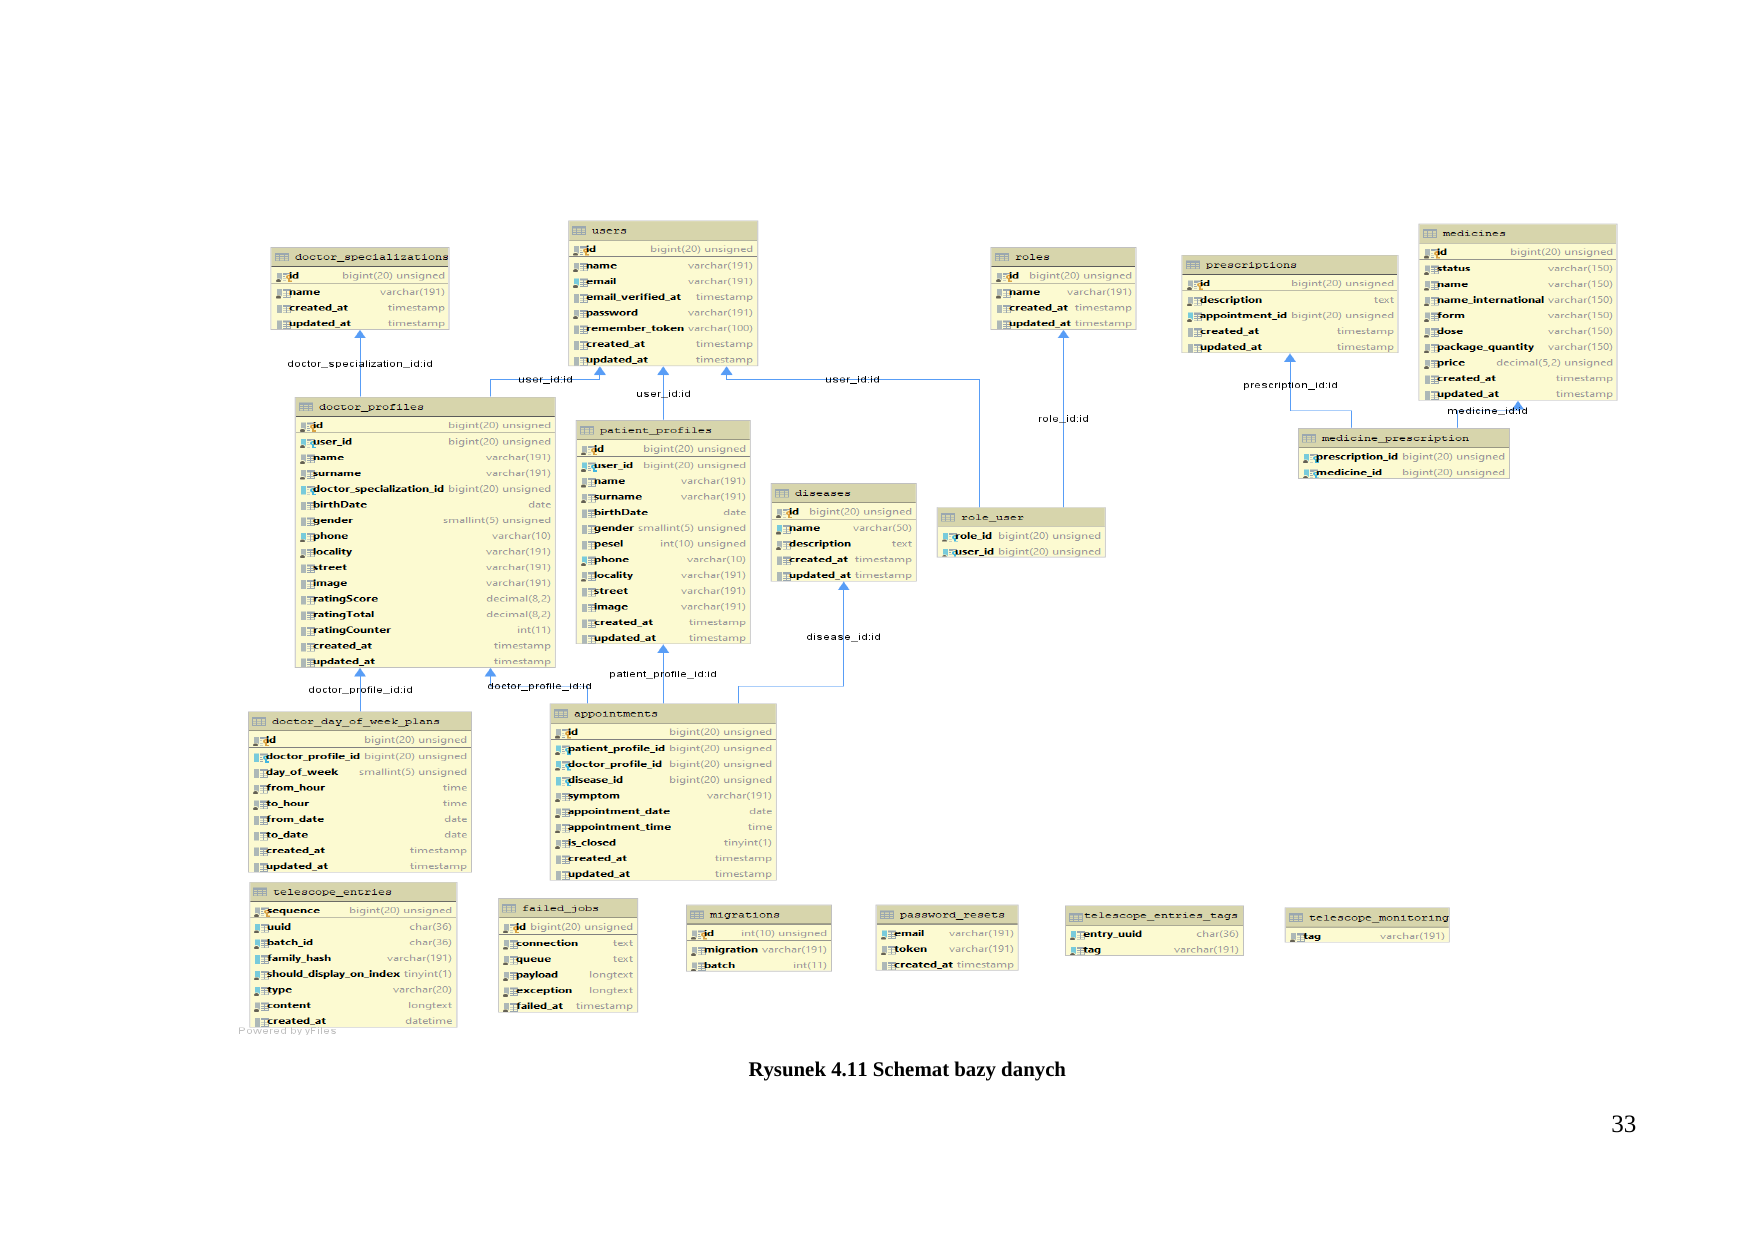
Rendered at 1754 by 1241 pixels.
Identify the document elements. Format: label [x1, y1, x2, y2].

picture [228, 206, 1637, 1042]
